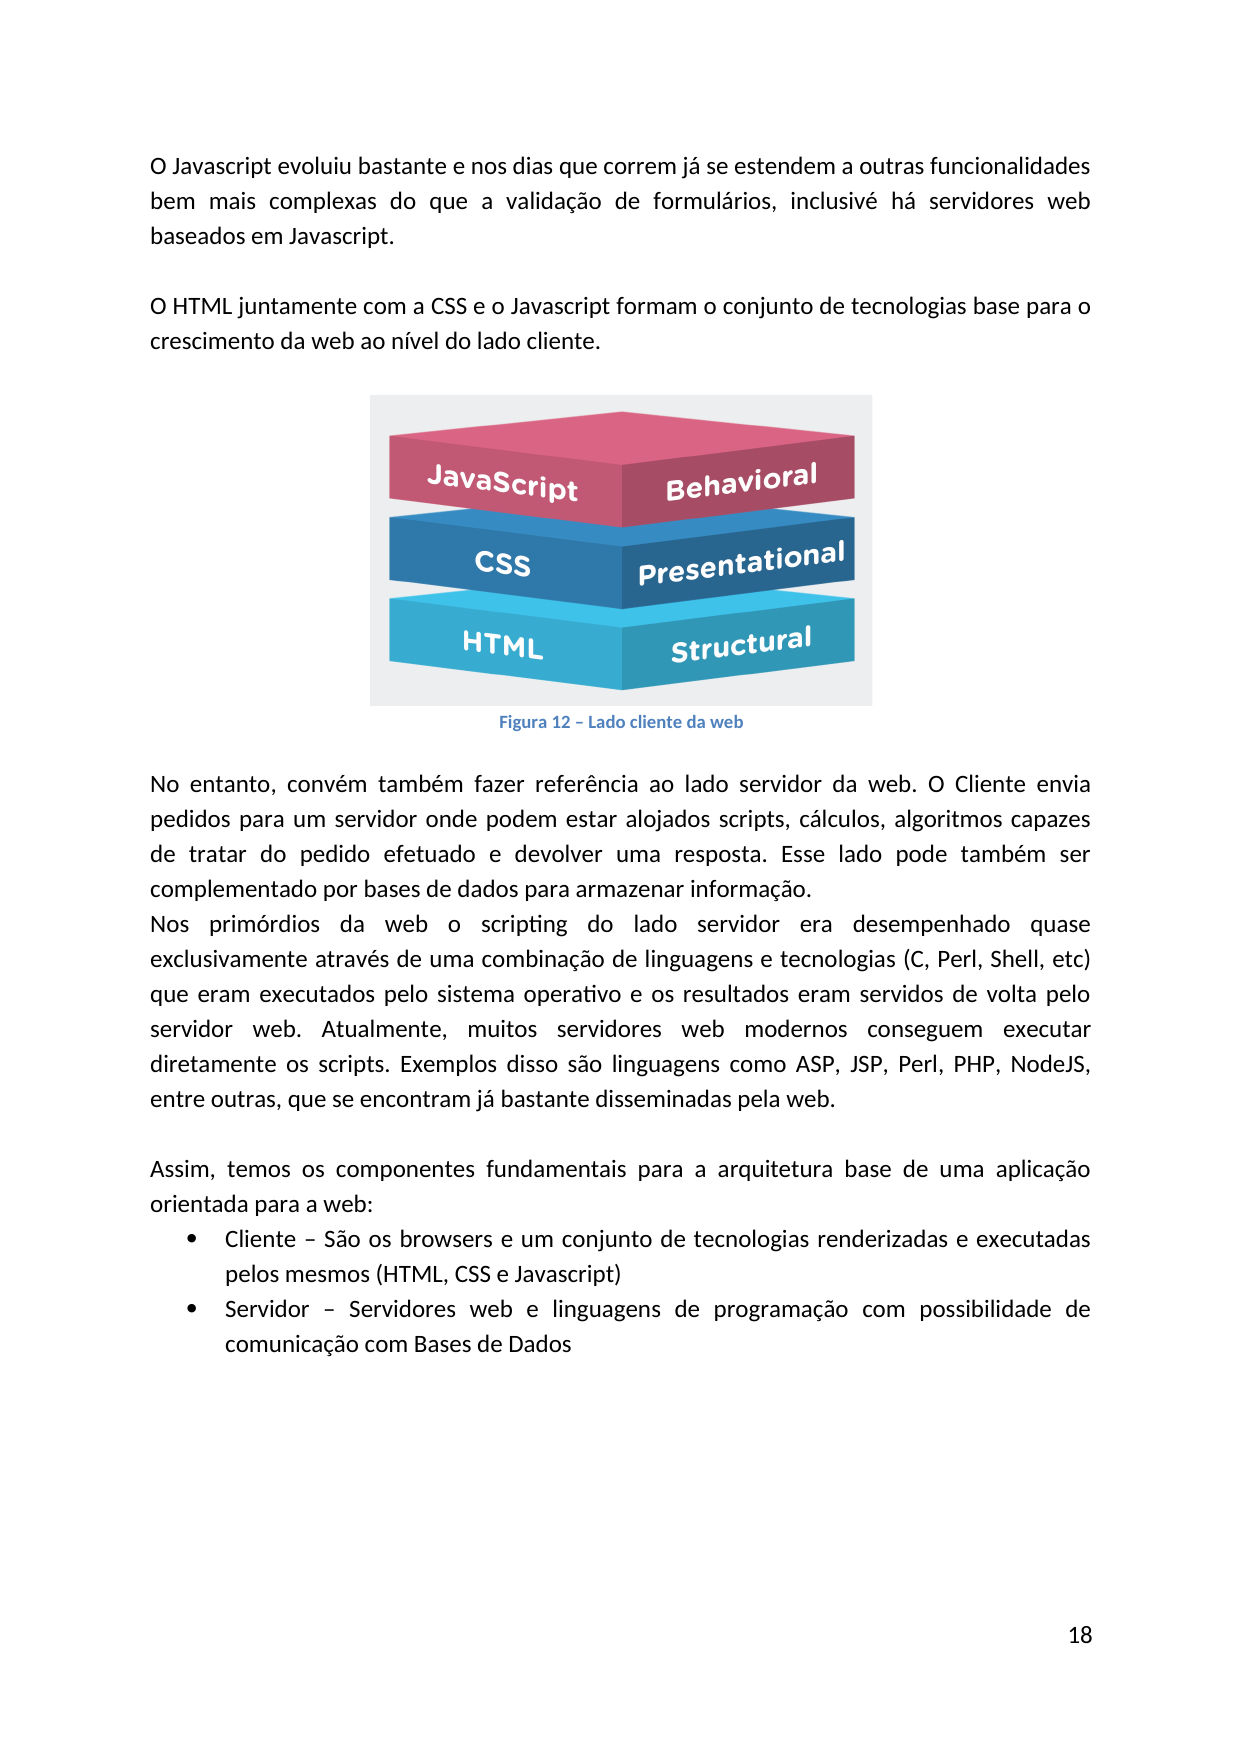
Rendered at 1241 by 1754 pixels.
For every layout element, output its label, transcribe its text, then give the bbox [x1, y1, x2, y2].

text Figura 12 – Lado cliente da web [150, 710, 1092, 733]
text Nos primórdios da web o scripting do lado servidor era desempenhado quase exclusivamente através de uma combinação de linguagens e tecnologias (C, Perl, Shell, etc) que eram executados pelo sistema operativo e os resultados eram servidos de volta pelo servidor web. Atualmente, muitos servidores web modernos conseguem executar diretamente os scripts. Exemplos disso são linguagens como ASP, JSP, Perl, PHP, NodeJS, entre outras, que se encontram já bastante disseminadas pela web. [150, 908, 1092, 1114]
list Cliente – São os browsers e um conjunto de tecnologias renderizadas e executadas pelos mesmos (HTML, CSS e Javascript) [187, 1223, 1092, 1289]
list Servidor – Servidores web e linguagens de programação com possibilidade de comunicação com Bases de Dados [187, 1293, 1092, 1359]
picture [370, 395, 873, 706]
text O Javascript evoluiu bastante e nos dias que correm já se estendem a outras funcionalidades bem mais complexas do que a validação de formulários, inclusivé há servidores web baseados em Javascript. [150, 150, 1092, 251]
text O HTML juntamente com a CSS e o Javascript formam o conjunto de tecnologias base para o crescimento da web ao nível do lado cliente. [150, 290, 1092, 356]
text Assim, temos os componentes fundamentais para a arquitetura base de uma aplicação orientada para a web: [150, 1153, 1092, 1219]
text No entanto, convém também fazer referência ao lado servidor da web. O Cliente envia pedidos para um servidor onde podem estar alojados scripts, cálculos, algoritmos capazes de tratar do pedido efetuado e devolver uma resposta. Esse lado pode também ser complementado por bases de dados para armazenar informação. [150, 768, 1092, 904]
